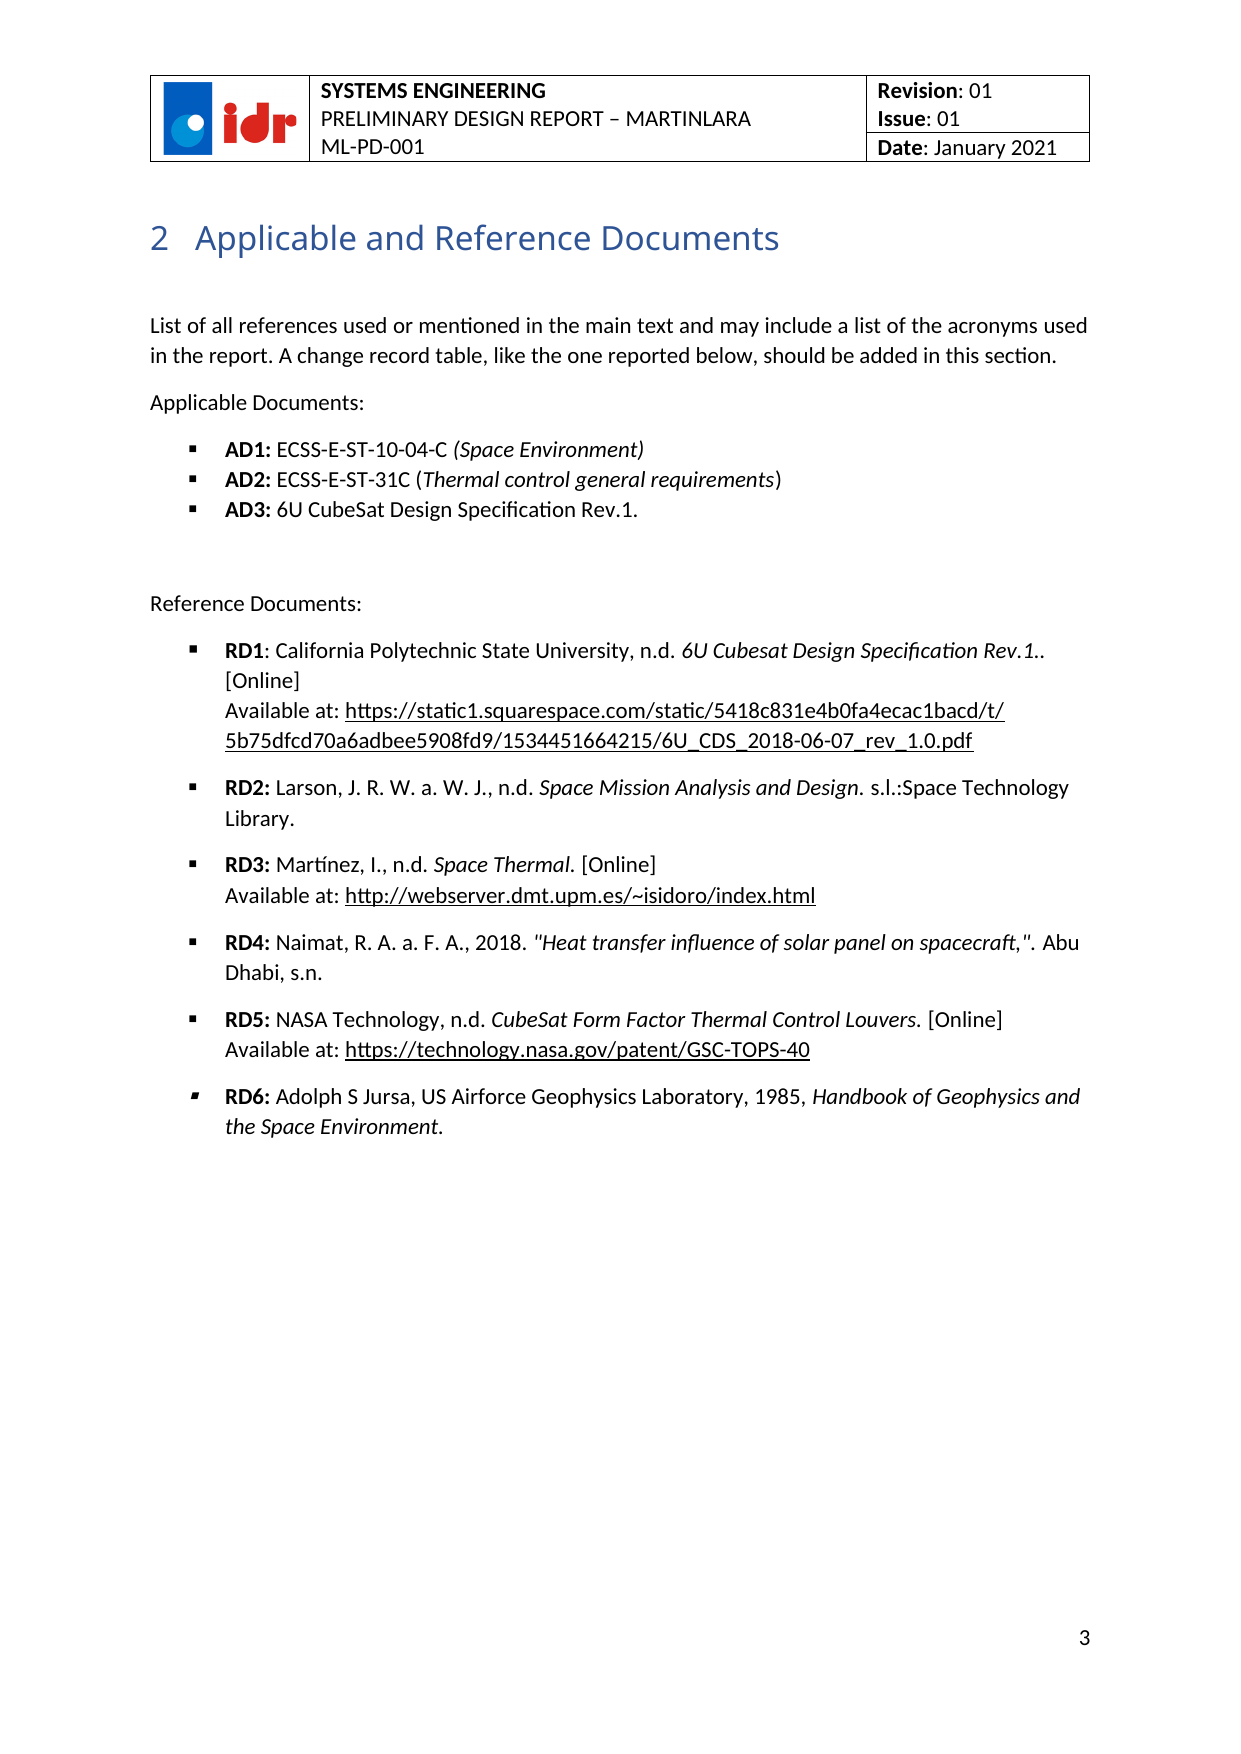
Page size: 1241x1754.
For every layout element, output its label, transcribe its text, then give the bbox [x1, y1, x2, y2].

text Applicable Documents: [150, 388, 1090, 416]
picture [163, 82, 297, 155]
text List of all references used or mentioned in the main text and may include a list of the acronyms used in the report. A change record table, like the one reported below, should be added in this section. [150, 311, 1090, 369]
list AD2: ECSS-E-ST-31C (Thermal control general requirements) [187, 465, 1090, 493]
list AD3: 6U CubeSat Design Specification Rev.1. [187, 495, 1090, 523]
list RD6: Adolph S Jursa, US Airforce Geophysics Laboratory, 1985, Handbook of Geophysics and the Space Environment. [187, 1082, 1090, 1140]
list AD1: ECSS-E-ST-10-04-C (Space Environment) [187, 435, 1090, 463]
text Reference Documents: [150, 589, 1090, 617]
subtitle Applicable and Reference Documents [150, 215, 1090, 261]
